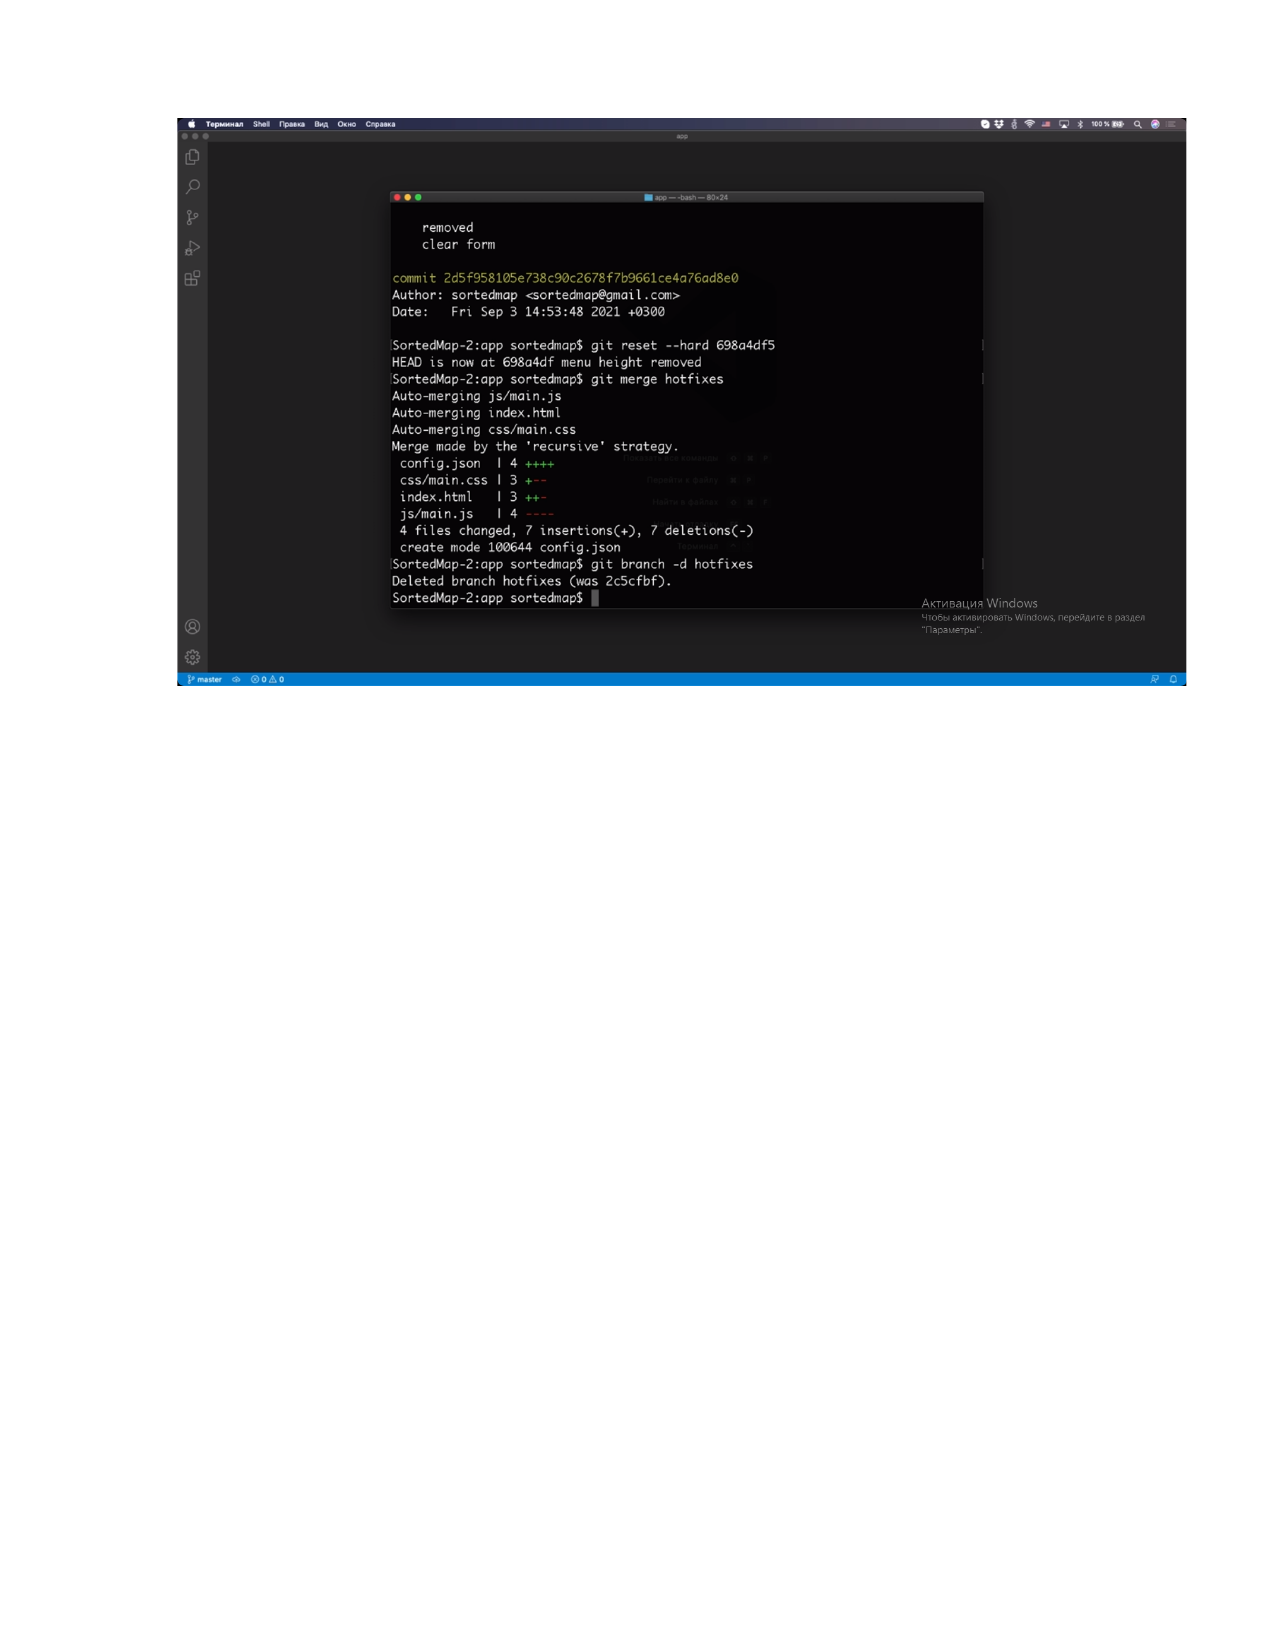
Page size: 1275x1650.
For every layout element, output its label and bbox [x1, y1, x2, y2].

picture [177, 118, 1187, 686]
